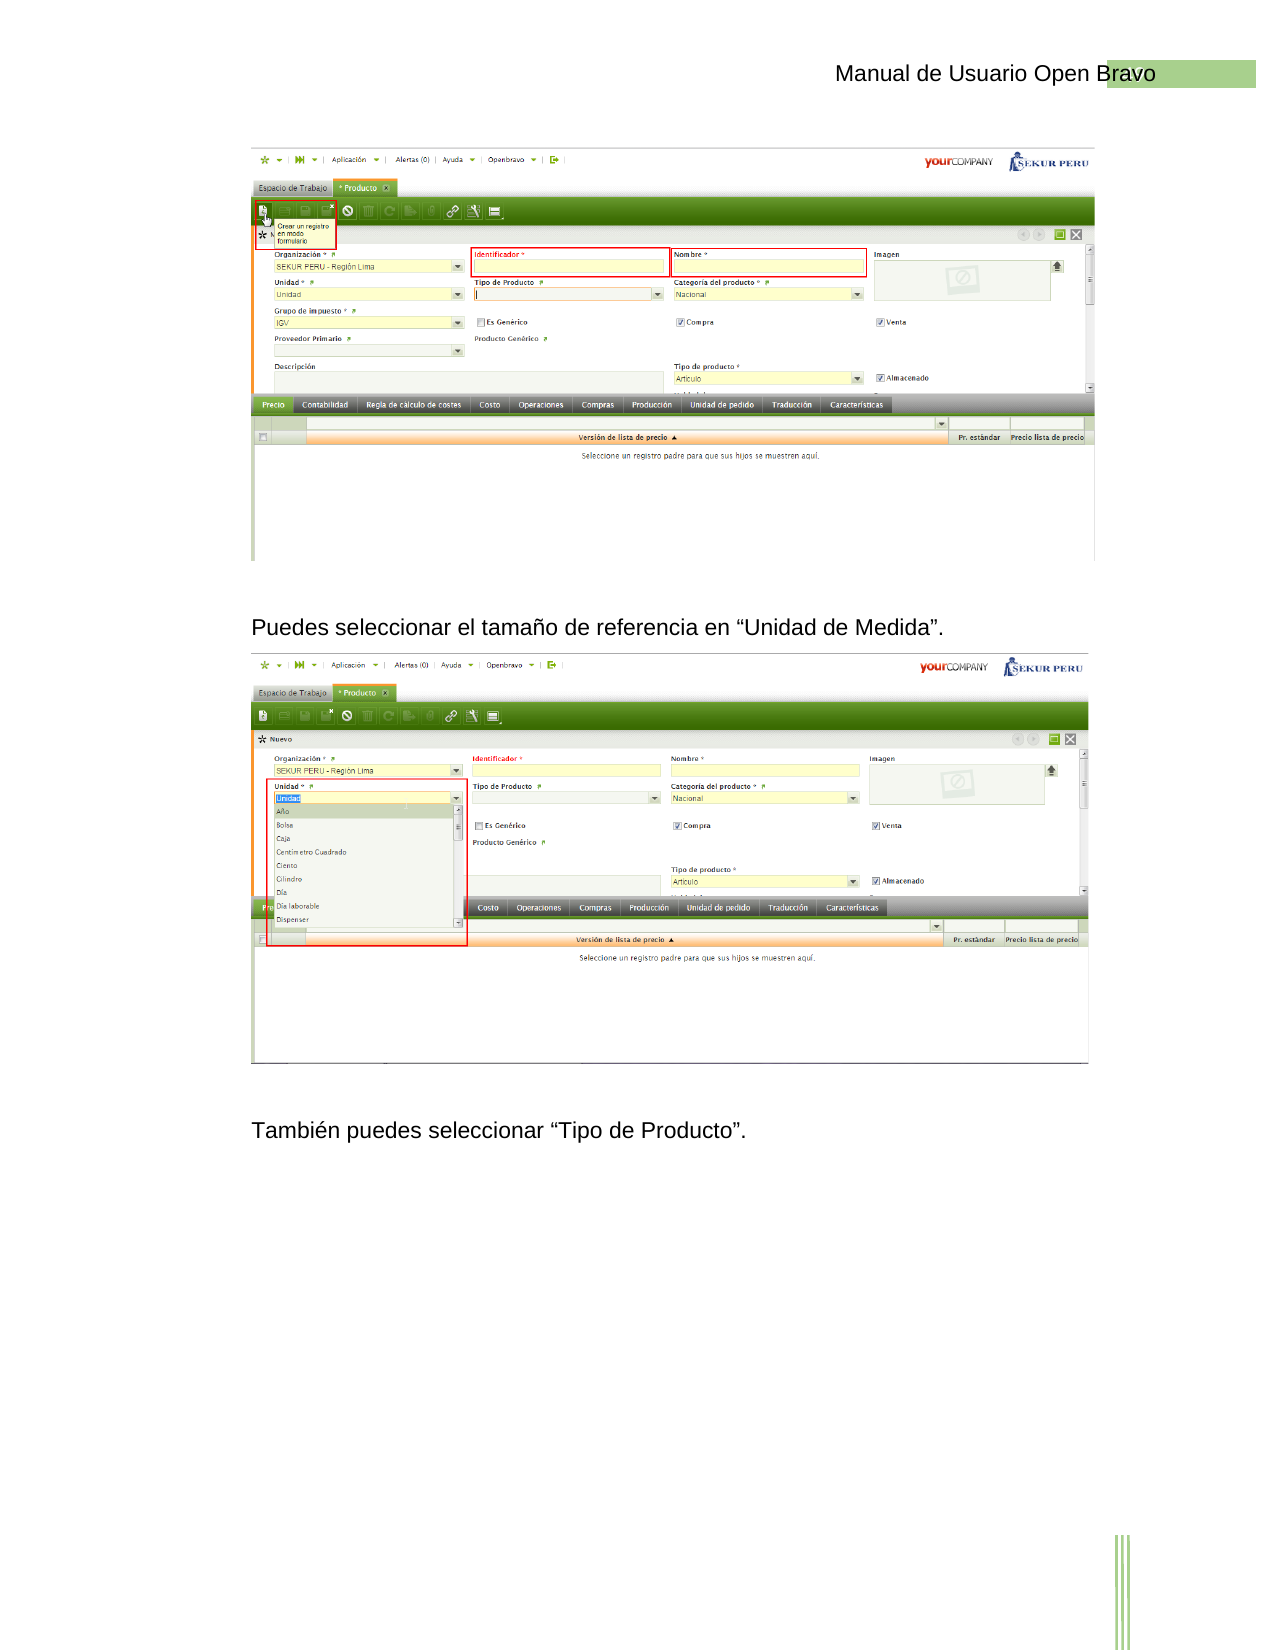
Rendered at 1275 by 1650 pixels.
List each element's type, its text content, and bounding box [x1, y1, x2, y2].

picture [251, 653, 1089, 1064]
text Puedes seleccionar el tamaño de referencia en “Unidad de Medida”. [251, 614, 1098, 640]
text También puedes seleccionar “Tipo de Producto”. [251, 1117, 1098, 1144]
picture [251, 147, 1095, 561]
